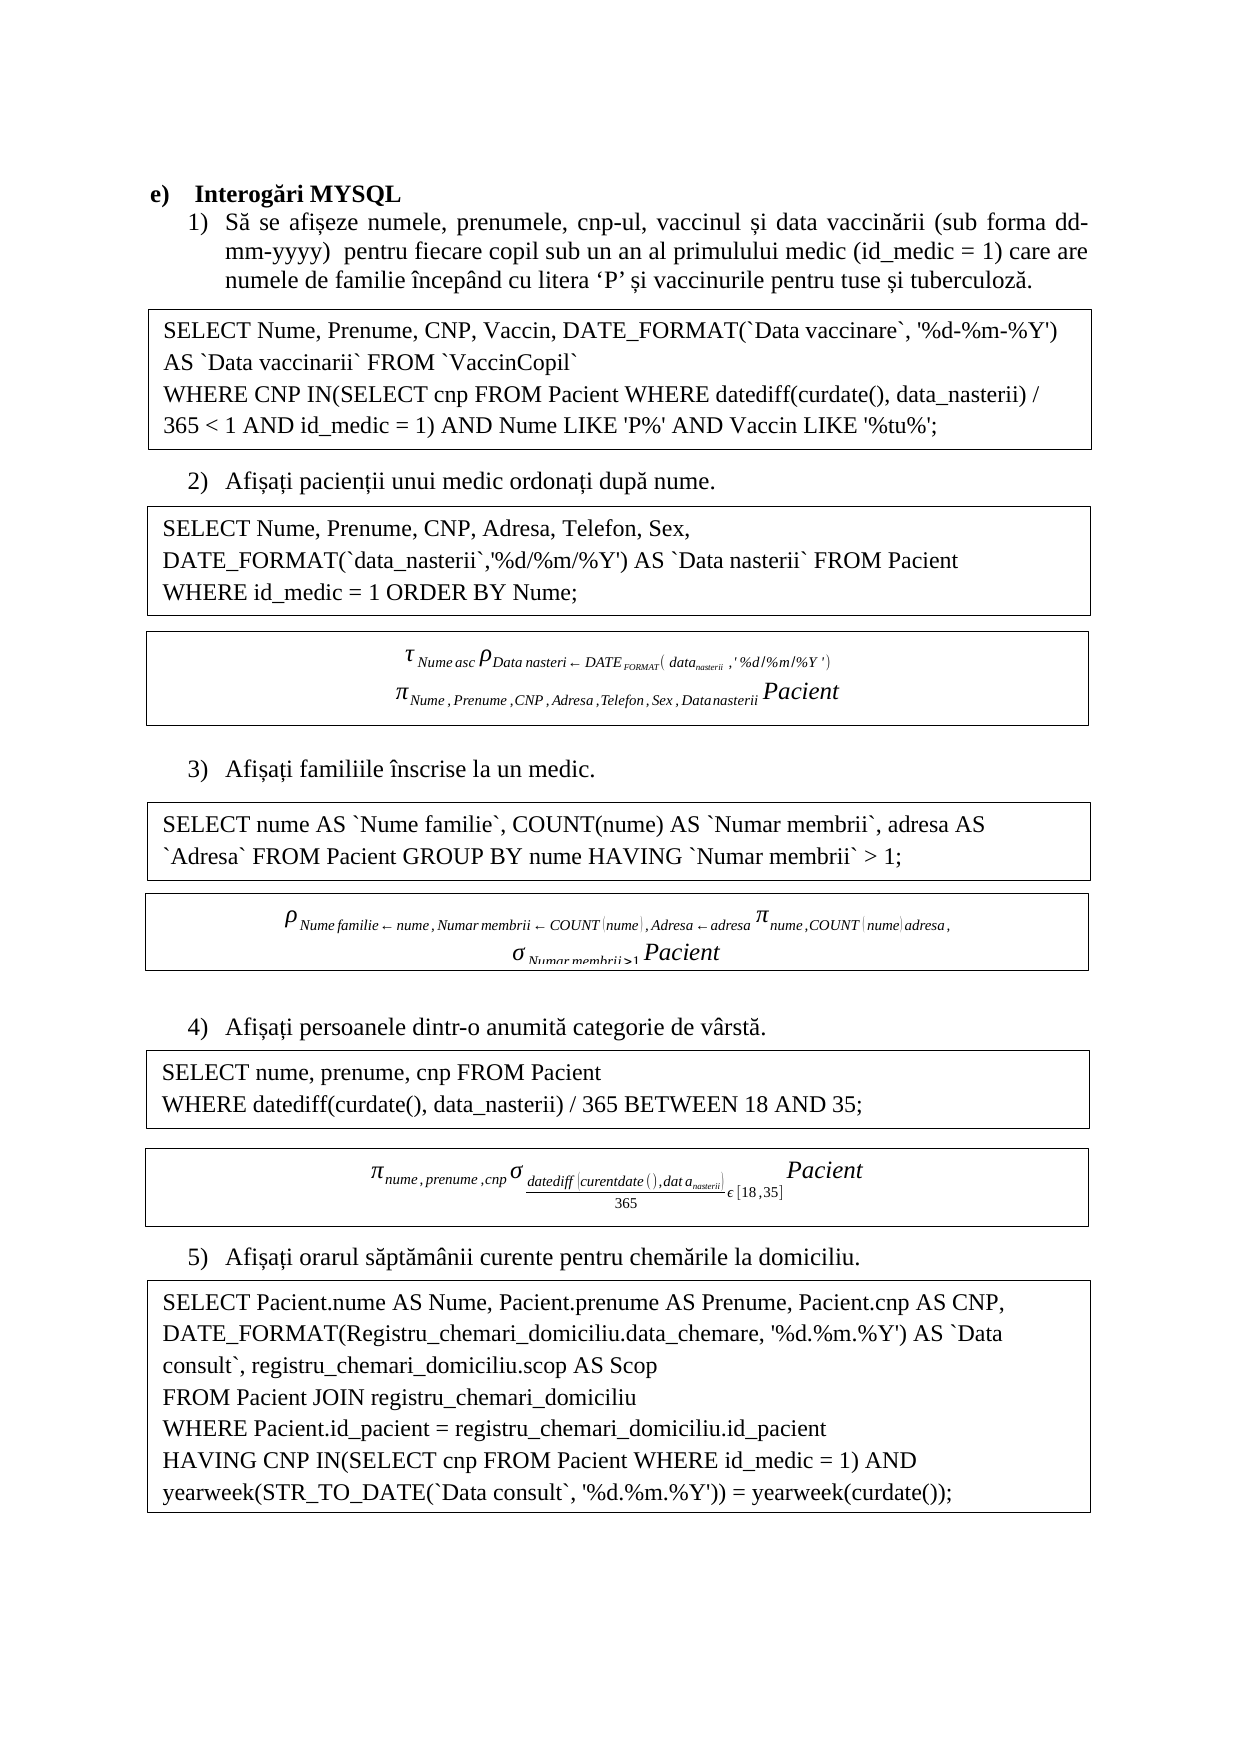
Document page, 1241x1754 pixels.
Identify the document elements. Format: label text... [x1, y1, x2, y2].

list Să se afișeze numele, prenumele, cnp-ul, vaccinul și data vaccinării (sub forma dd-mm-yyyy) pentru fiecare copil sub un an al primulului medic (id_medic = 1) care are numele de familie începând cu litera ‘P’ și vaccinurile pentru tuse și tuberculoză. [187, 207, 1090, 294]
list Afișați orarul săptămânii curente pentru chemările la domiciliu. [187, 1242, 1090, 1271]
list Afișați familiile înscrise la un medic. [187, 754, 1090, 782]
list Afișați persoanele dintr-o anumită categorie de vârstă. [187, 1012, 1090, 1041]
list Interogări MYSQL [150, 179, 1090, 207]
list Afișați pacienții unui medic ordonați după nume. [187, 466, 1090, 495]
